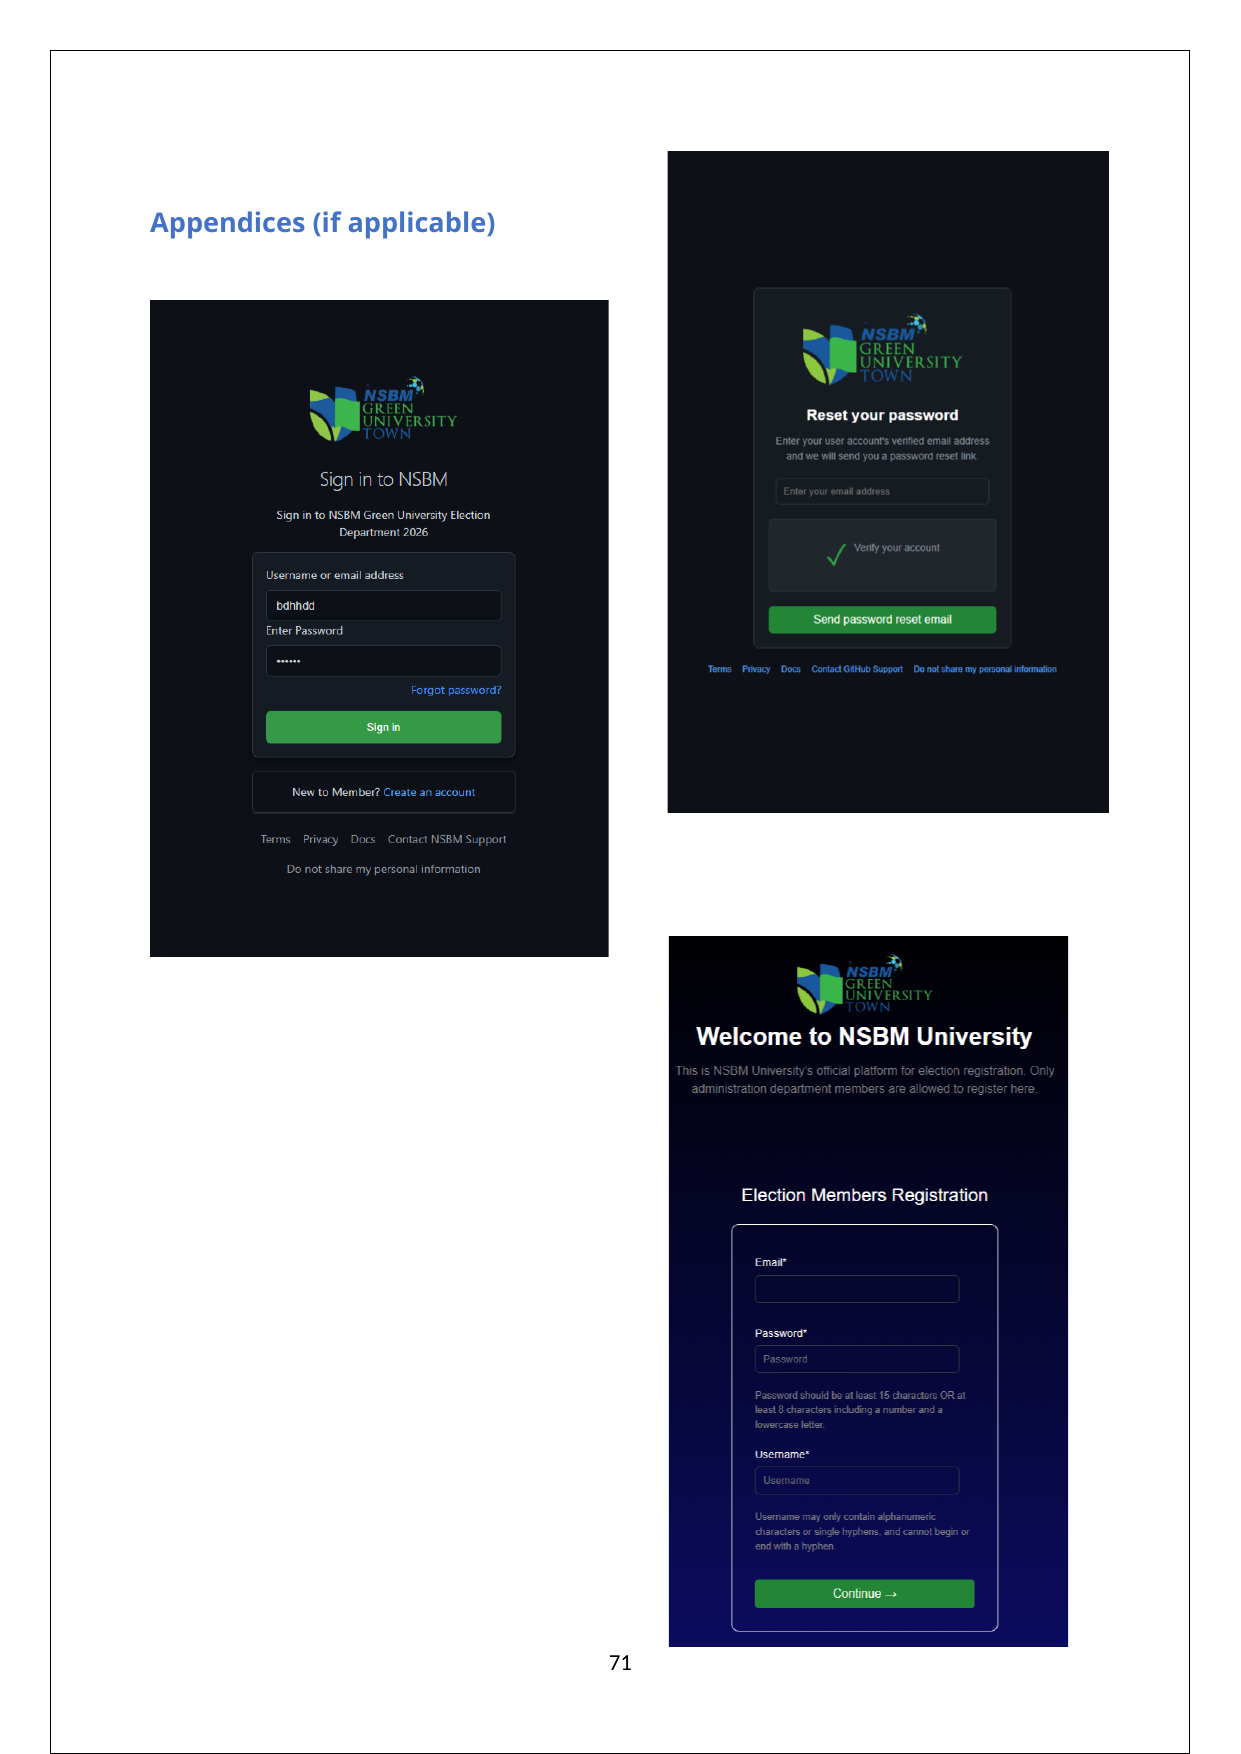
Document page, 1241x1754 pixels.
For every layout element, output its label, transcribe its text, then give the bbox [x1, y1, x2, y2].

picture [667, 151, 1109, 813]
subtitle Appendices (if applicable) [150, 203, 667, 240]
picture [150, 300, 609, 957]
picture [668, 936, 1069, 1647]
